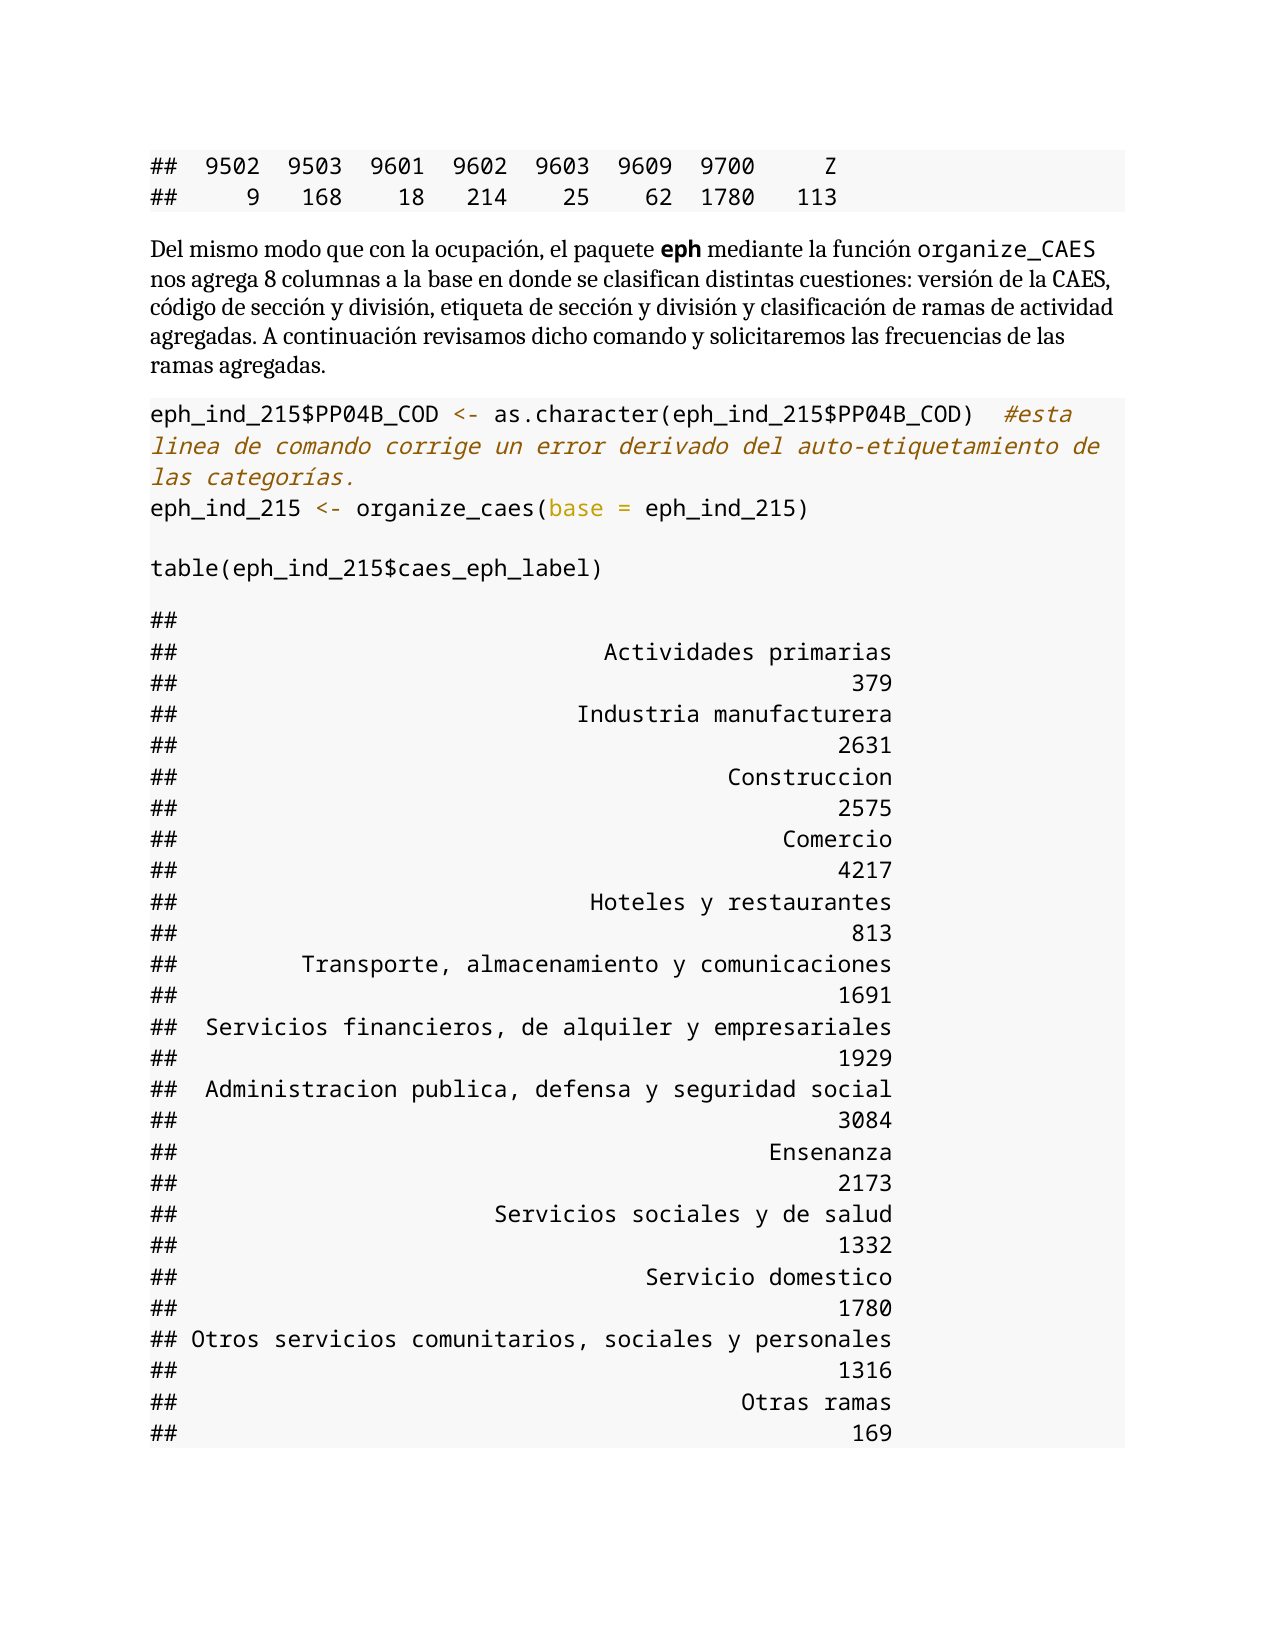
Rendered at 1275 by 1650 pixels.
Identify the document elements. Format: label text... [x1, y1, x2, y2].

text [150, 150, 1125, 212]
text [150, 604, 1125, 1448]
text eph_ind_215$PP04B_COD <- as.character(eph_ind_215$PP04B_COD) #esta linea de comando corrige un error derivado del auto-etiquetamiento de las categorías. eph_ind_215 <- organize_caes(base = eph_ind_215) table(eph_ind_215$caes_eph_label) [150, 398, 1125, 583]
text Del mismo modo que con la ocupación, el paquete eph mediante la función organize_CAES nos agrega 8 columnas a la base en donde se clasifican distintas cuestiones: versión de la CAES, código de sección y división, etiqueta de sección y división y clasificación de ramas de actividad agregadas. A continuación revisamos dicho comando y solicitaremos las frecuencias de las ramas agregadas. [150, 233, 1125, 379]
